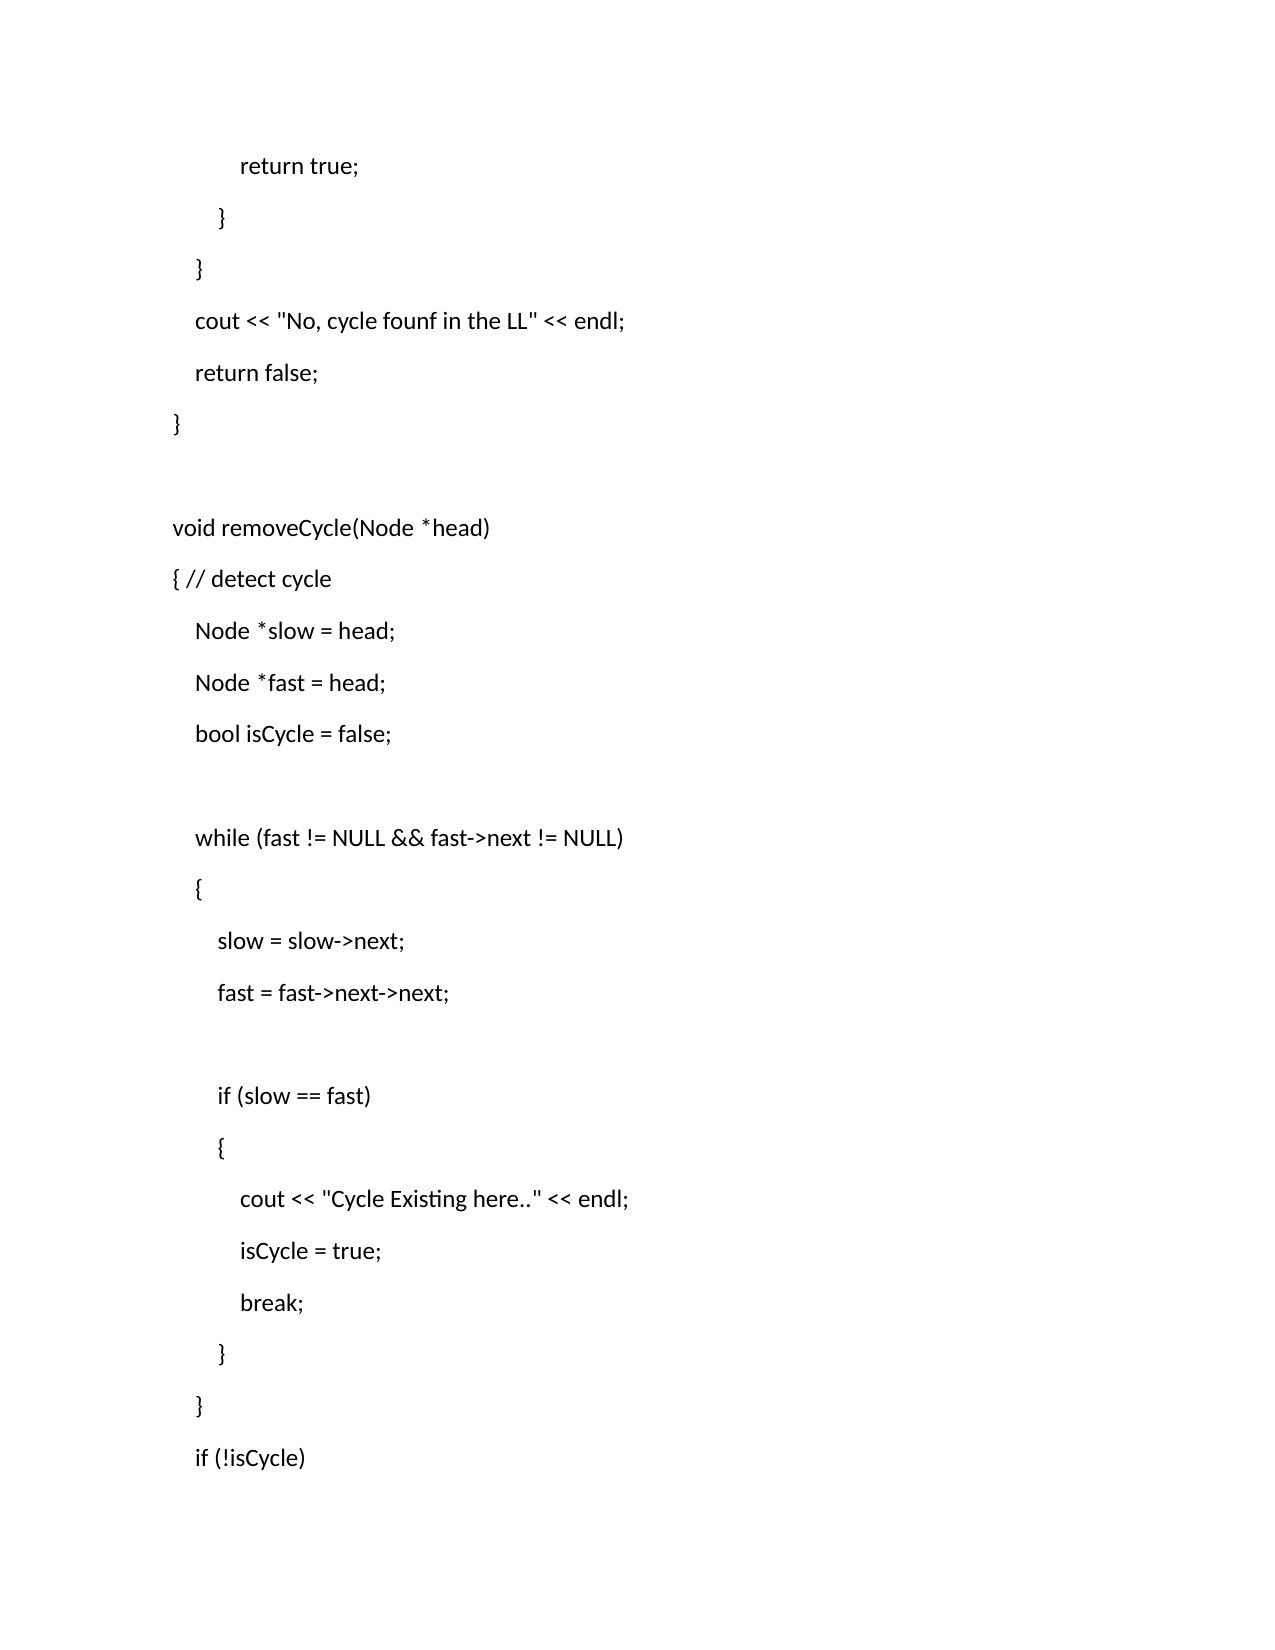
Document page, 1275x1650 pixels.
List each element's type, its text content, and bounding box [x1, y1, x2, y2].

text } [150, 1390, 1125, 1421]
text } [150, 202, 1125, 232]
text { // detect cycle [150, 563, 1125, 594]
text void removeCycle(Node *head) [150, 512, 1125, 542]
text Node *slow = head; [150, 615, 1125, 646]
text Node *fast = head; [150, 667, 1125, 697]
text cout << "Cycle Existing here.." << endl; [150, 1183, 1125, 1214]
text isCycle = true; [150, 1235, 1125, 1266]
text break; [150, 1287, 1125, 1317]
text { [150, 1132, 1125, 1162]
text } [150, 1338, 1125, 1369]
text while (fast != NULL && fast->next != NULL) [150, 822, 1125, 852]
text cout << "No, cycle founf in the LL" << endl; [150, 305, 1125, 336]
text { [150, 873, 1125, 904]
text bool isCycle = false; [150, 718, 1125, 749]
text return false; [150, 357, 1125, 387]
text if (!isCycle) [150, 1442, 1125, 1472]
text return true; [150, 150, 1125, 181]
text } [150, 408, 1125, 439]
text fast = fast->next->next; [150, 977, 1125, 1007]
text slow = slow->next; [150, 925, 1125, 956]
text if (slow == fast) [150, 1080, 1125, 1111]
text } [150, 253, 1125, 284]
